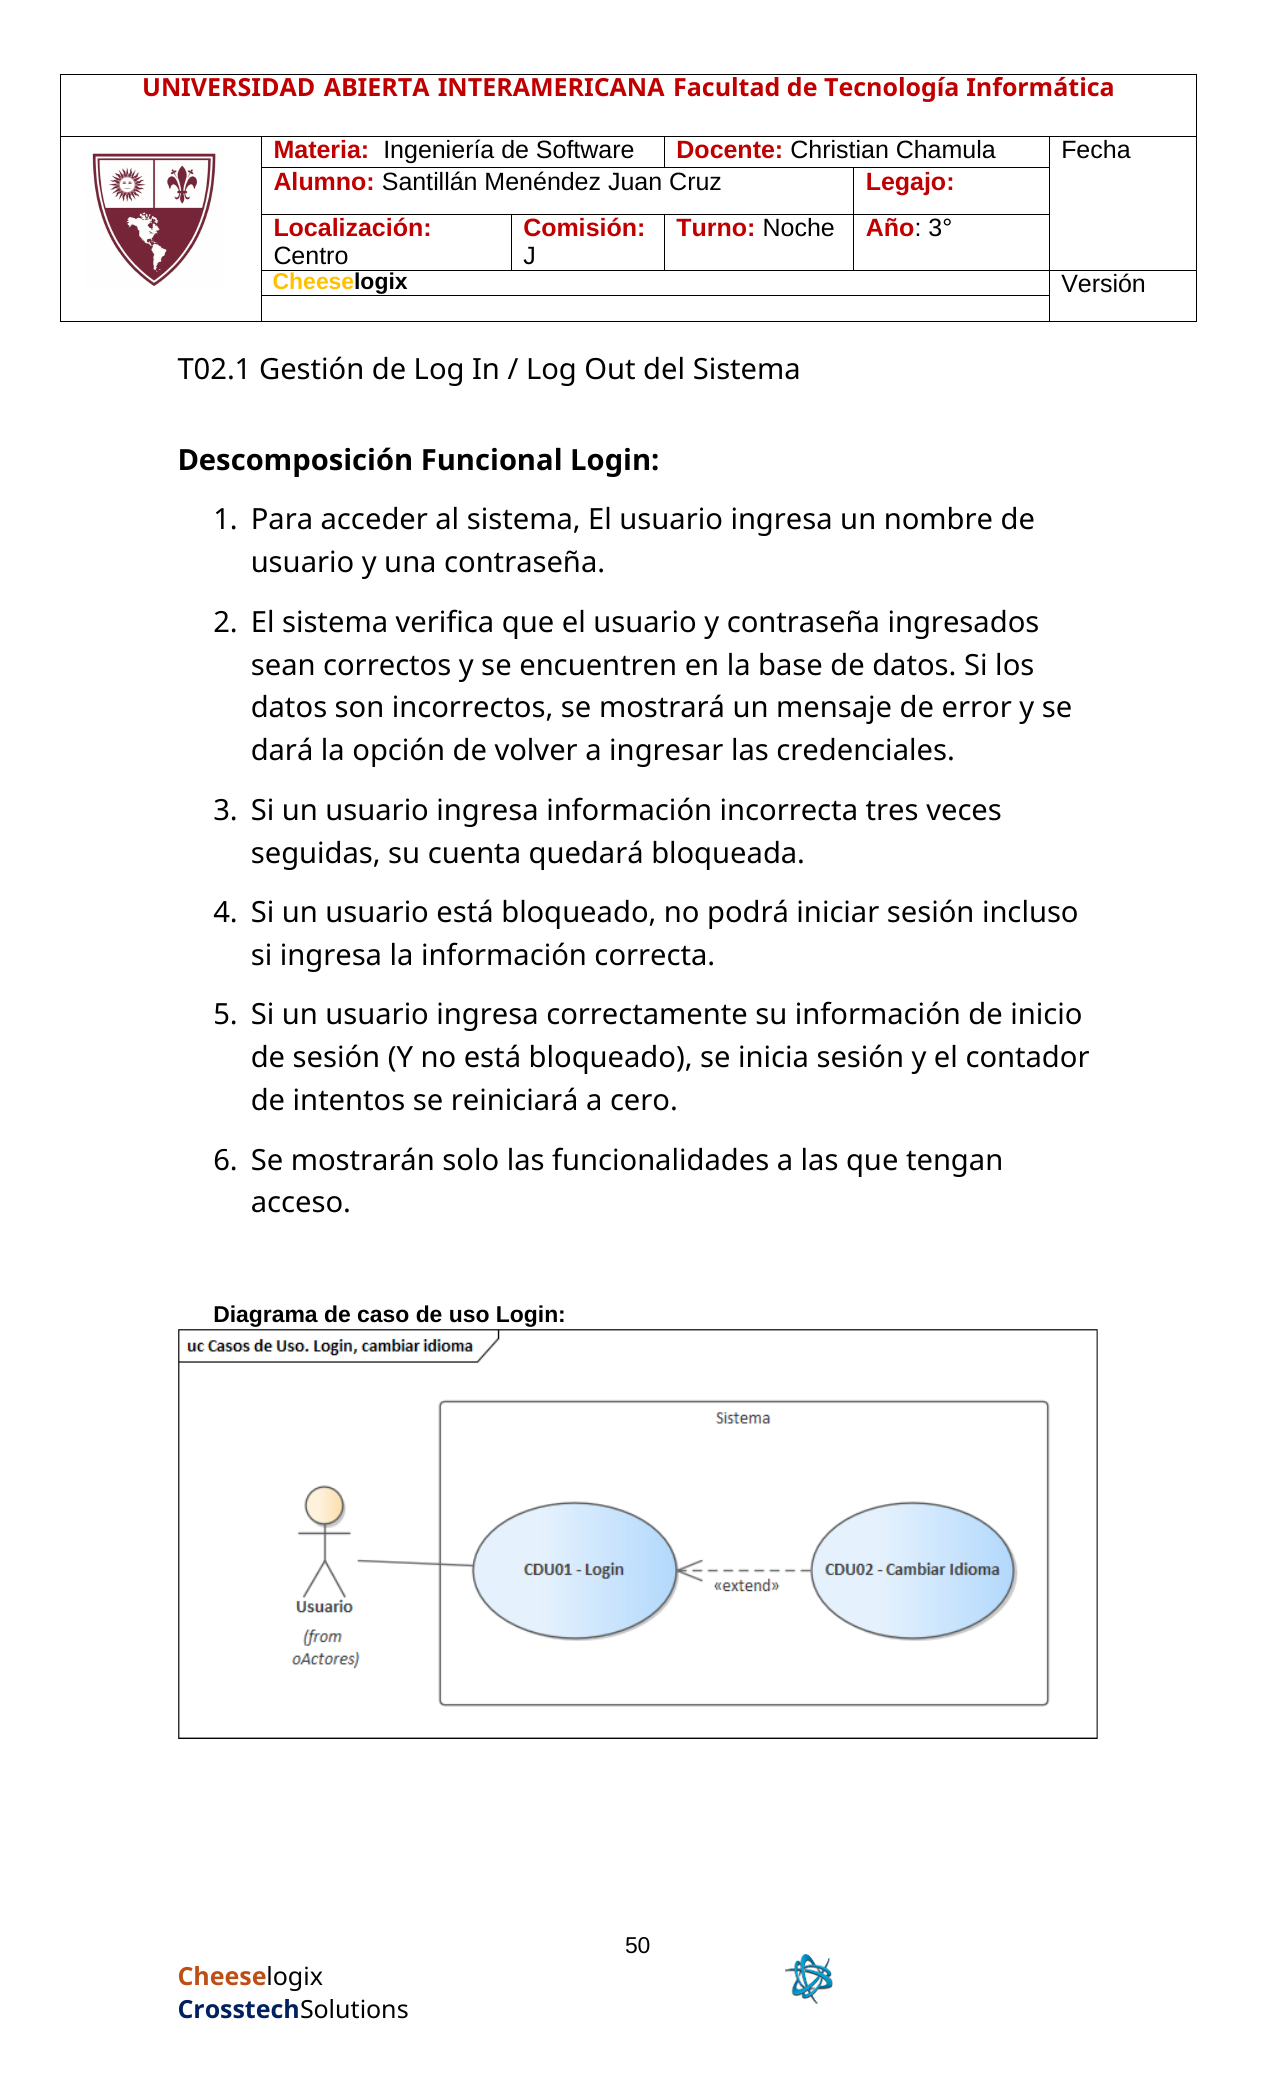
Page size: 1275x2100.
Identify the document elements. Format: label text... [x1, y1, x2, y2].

list Si un usuario ingresa información incorrecta tres veces seguidas, su cuenta quedará bloqueada. [213, 789, 1098, 872]
text T02.1 Gestión de Log In / Log Out del Sistema [177, 348, 1098, 388]
picture [82, 145, 225, 288]
list El sistema verifica que el usuario y contraseña ingresados sean correctos y se encuentren en la base de datos. Si los datos son incorrectos, se mostrará un mensaje de error y se dará la opción de volver a ingresar las credenciales. [213, 601, 1098, 769]
picture [177, 1328, 1098, 1739]
picture [784, 1954, 833, 2004]
list Se mostrarán solo las funcionalidades a las que tengan acceso. [213, 1139, 1098, 1221]
picture [810, 1977, 826, 1991]
picture [798, 1971, 804, 1984]
picture [809, 1954, 833, 1979]
text Descomposición Funcional Login: [177, 439, 1098, 479]
list Si un usuario está bloqueado, no podrá iniciar sesión incluso si ingresa la información correcta. [213, 891, 1098, 974]
text Diagrama de caso de uso Login: [213, 1301, 1098, 1327]
list Para acceder al sistema, El usuario ingresa un nombre de usuario y una contraseña. [213, 499, 1098, 581]
picture [805, 1961, 821, 1972]
picture [805, 1972, 817, 1984]
list Si un usuario ingresa correctamente su información de inicio de sesión (Y no está bloqueado), se inicia sesión y el contador de intentos se reiniciará a cero. [213, 994, 1098, 1119]
